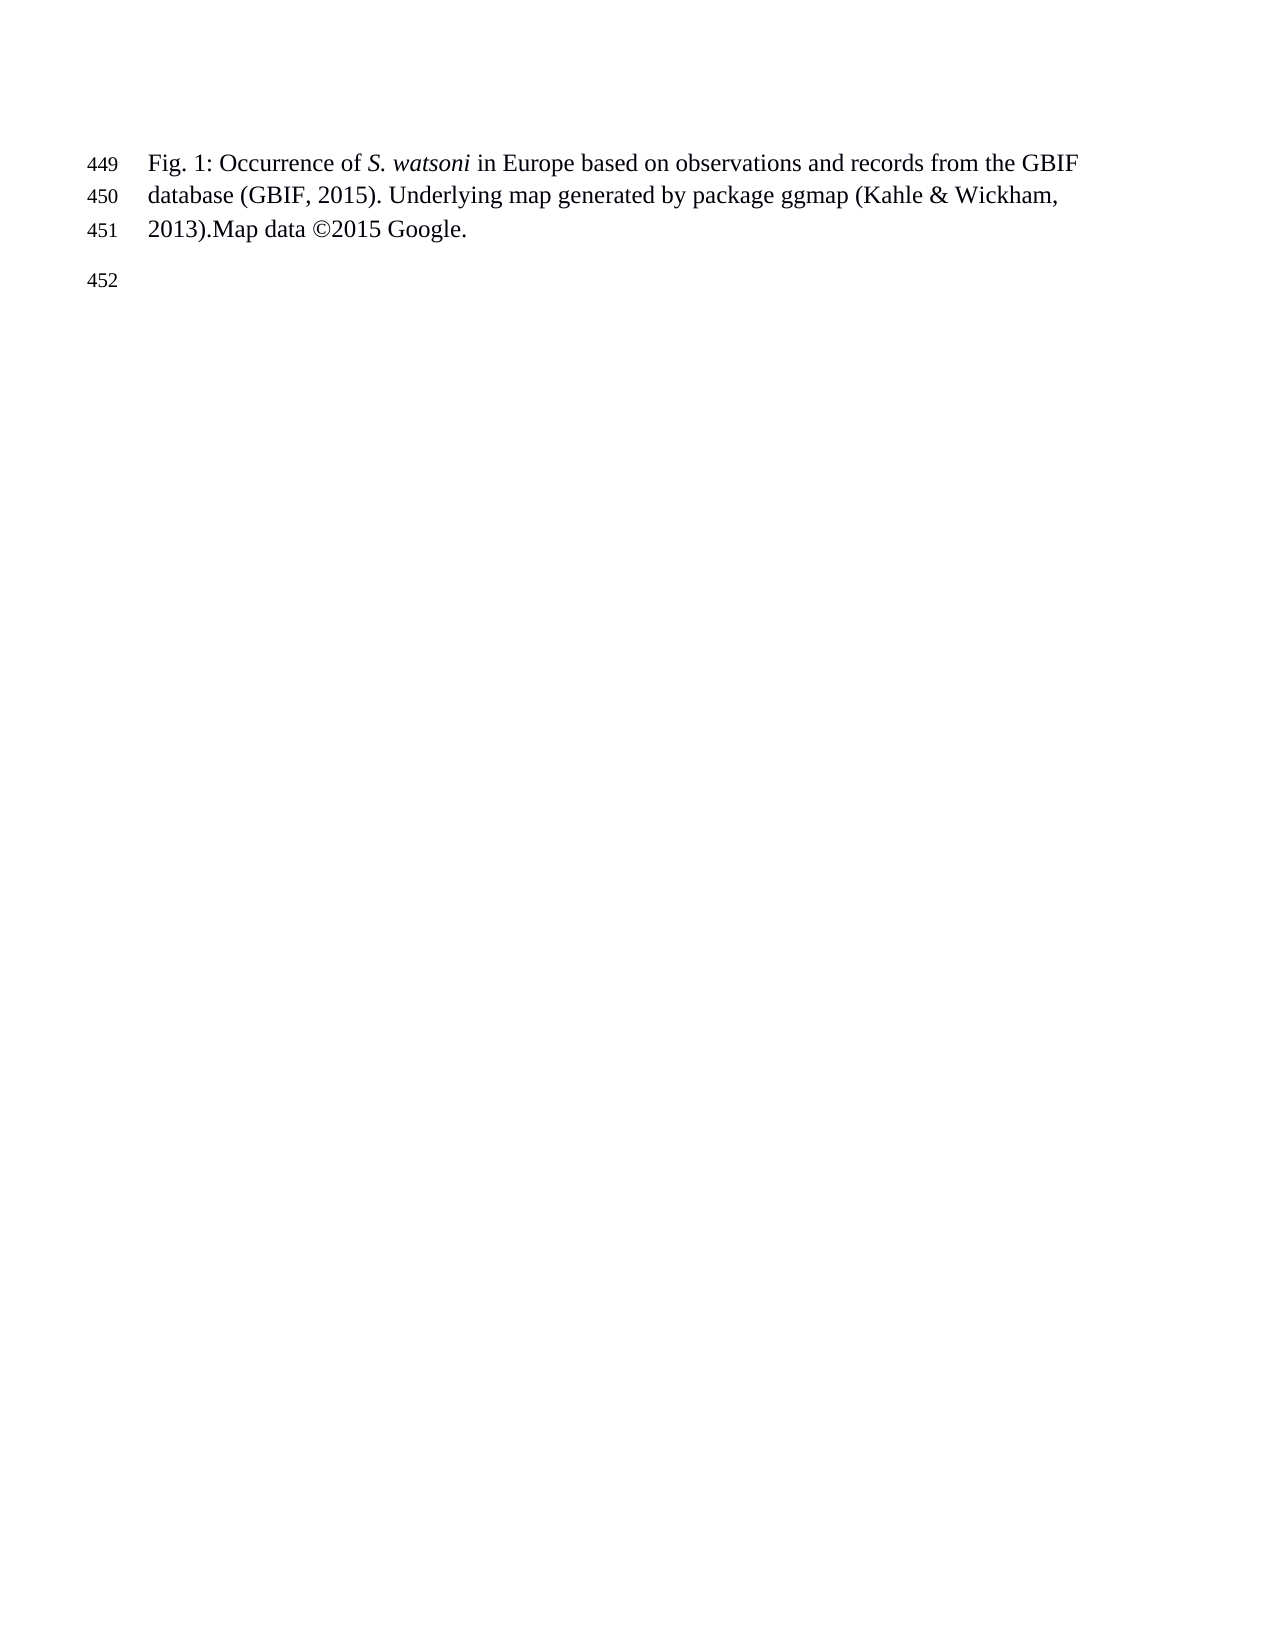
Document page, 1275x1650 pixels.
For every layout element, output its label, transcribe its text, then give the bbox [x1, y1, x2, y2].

text Fig. 1: Occurrence of S. watsoni in Europe based on observations and records from the GBIF database (GBIF, 2015). Underlying map generated by package ggmap (Kahle & Wickham, 2013).Map data ©2015 Google. [148, 148, 1127, 242]
